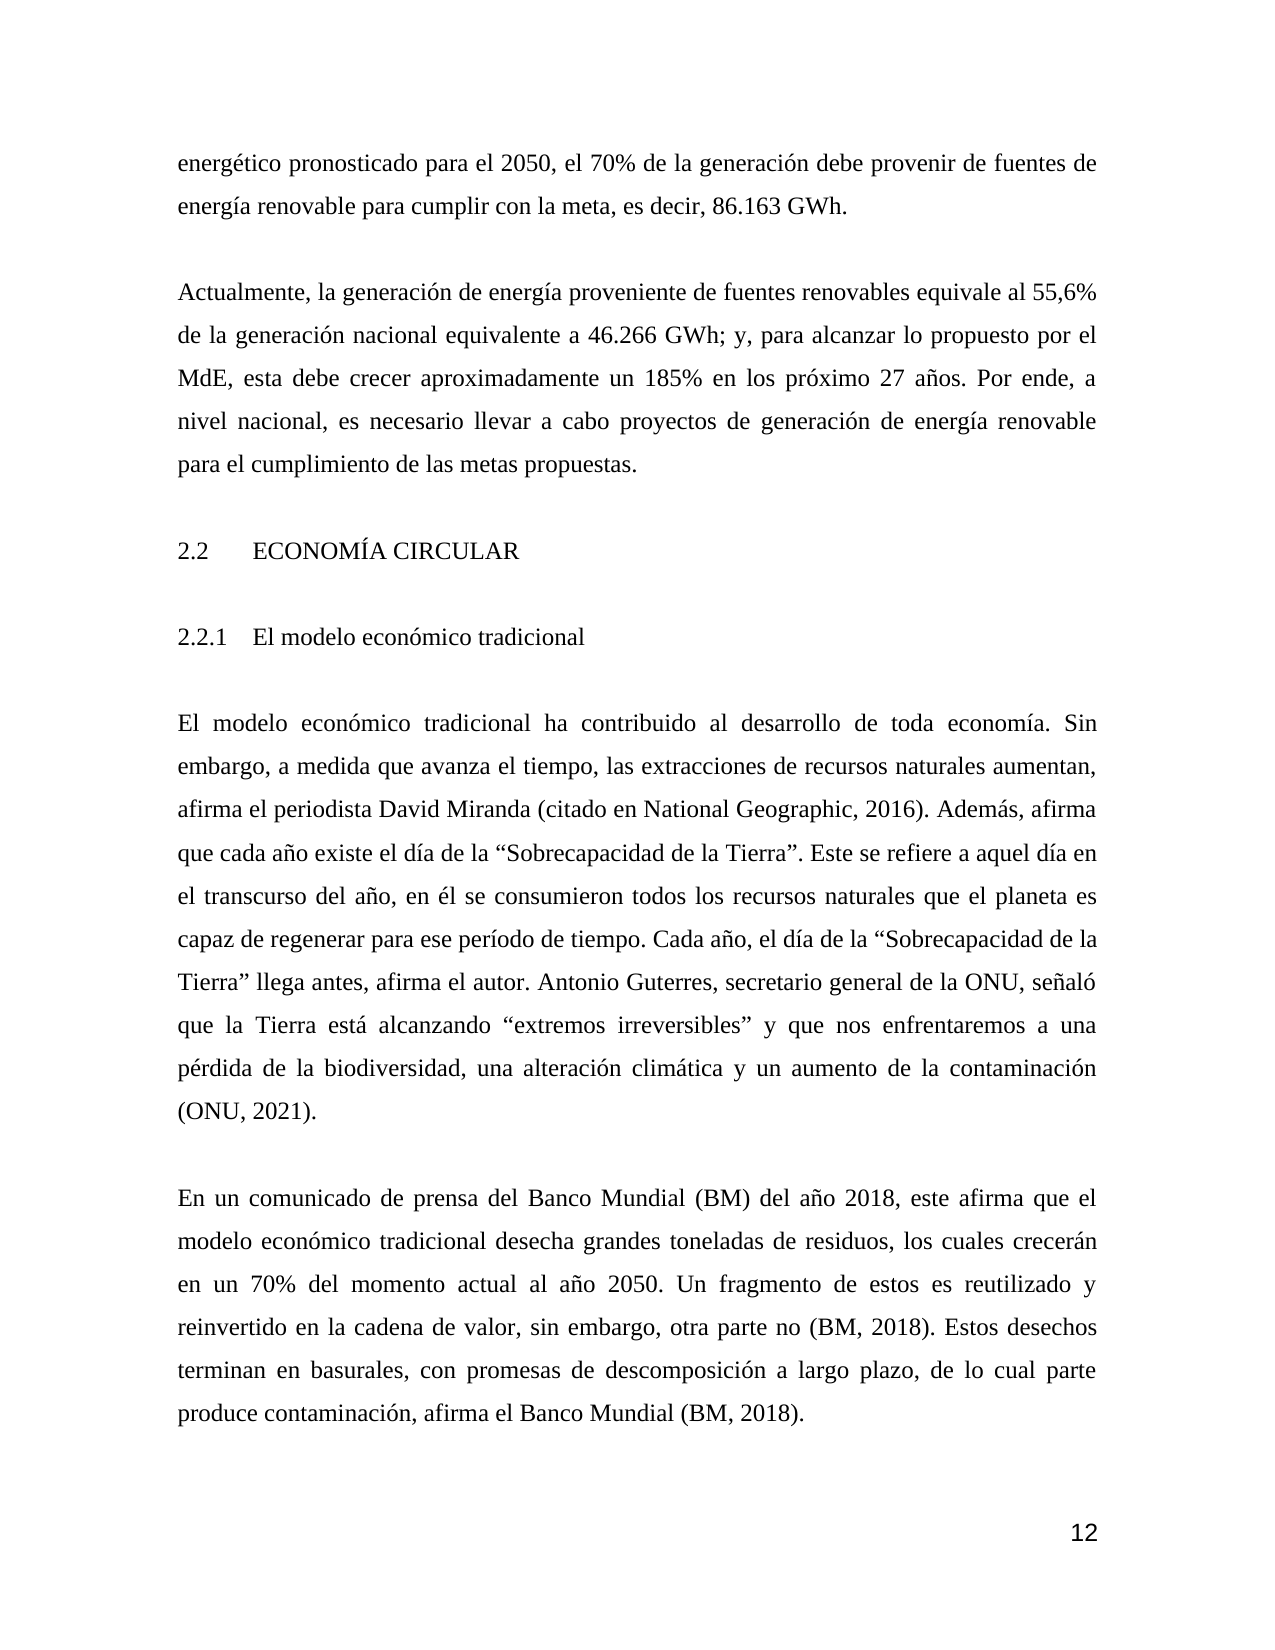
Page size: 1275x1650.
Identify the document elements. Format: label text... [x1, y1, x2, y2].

subtitle 2.2 ECONOMÍA CIRCULAR [177, 536, 1098, 564]
text En un comunicado de prensa del Banco Mundial (BM) del año 2018, este afirma que el modelo económico tradicional desecha grandes toneladas de residuos, los cuales crecerán en un 70% del momento actual al año 2050. Un fragmento de estos es reutilizado y reinvertido en la cadena de valor, sin embargo, otra parte no (BM, 2018). Estos desechos terminan en basurales, con promesas de descomposición a largo plazo, de lo cual parte produce contaminación, afirma el Banco Mundial (BM, 2018). [177, 1183, 1098, 1427]
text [177, 148, 1098, 219]
text El modelo económico tradicional ha contribuido al desarrollo de toda economía. Sin embargo, a medida que avanza el tiempo, las extracciones de recursos naturales aumentan, afirma el periodista David Miranda (citado en National Geographic, 2016). Además, afirma que cada año existe el día de la “Sobrecapacidad de la Tierra”. Este se refiere a aquel día en el transcurso del año, en él se consumieron todos los recursos naturales que el planeta es capaz de regenerar para ese período de tiempo. Cada año, el día de la “Sobrecapacidad de la Tierra” llega antes, afirma el autor. Antonio Guterres, secretario general de la ONU, señaló que la Tierra está alcanzando “extremos irreversibles” y que nos enfrentaremos a una pérdida de la biodiversidad, una alteración climática y un aumento de la contaminación (ONU, 2021). [177, 708, 1098, 1125]
text Actualmente, la generación de energía proveniente de fuentes renovables equivale al 55,6% de la generación nacional equivalente a 46.266 GWh; y, para alcanzar lo propuesto por el MdE, esta debe crecer aproximadamente un 185% en los próximo 27 años. Por ende, a nivel nacional, es necesario llevar a cabo proyectos de generación de energía renovable para el cumplimiento de las metas propuestas. [177, 277, 1098, 478]
subtitle 2.2.1 El modelo económico tradicional [177, 622, 1098, 651]
